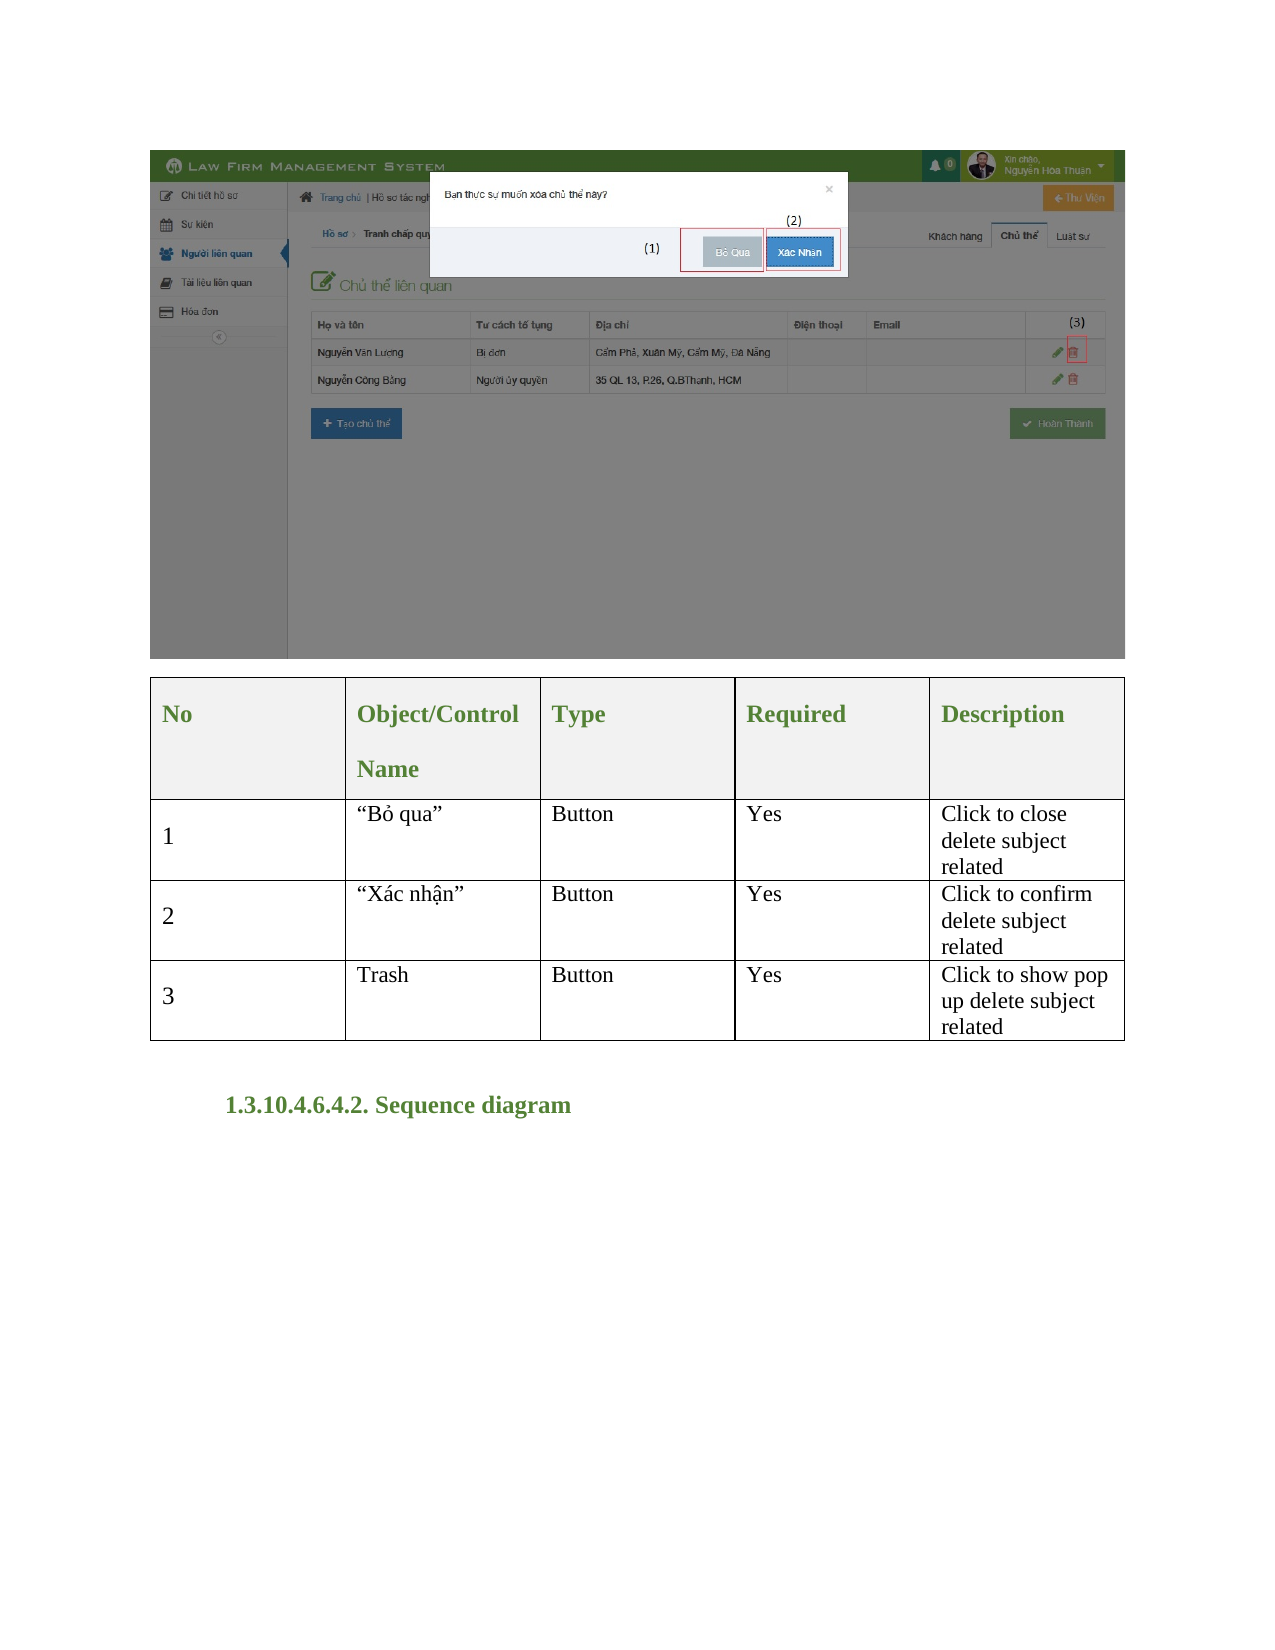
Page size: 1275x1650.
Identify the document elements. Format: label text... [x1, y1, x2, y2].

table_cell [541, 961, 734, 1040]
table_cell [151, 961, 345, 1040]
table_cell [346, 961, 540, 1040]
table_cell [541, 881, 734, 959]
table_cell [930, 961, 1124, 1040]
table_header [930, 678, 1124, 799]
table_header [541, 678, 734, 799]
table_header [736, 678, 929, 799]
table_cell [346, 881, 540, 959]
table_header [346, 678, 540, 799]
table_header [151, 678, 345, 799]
subtitle Sequence diagram [225, 1090, 1125, 1119]
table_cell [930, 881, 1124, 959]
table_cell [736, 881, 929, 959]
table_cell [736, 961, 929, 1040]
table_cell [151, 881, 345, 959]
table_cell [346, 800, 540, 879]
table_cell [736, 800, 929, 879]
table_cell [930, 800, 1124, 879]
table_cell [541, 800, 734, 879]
picture [150, 150, 1125, 659]
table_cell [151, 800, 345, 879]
